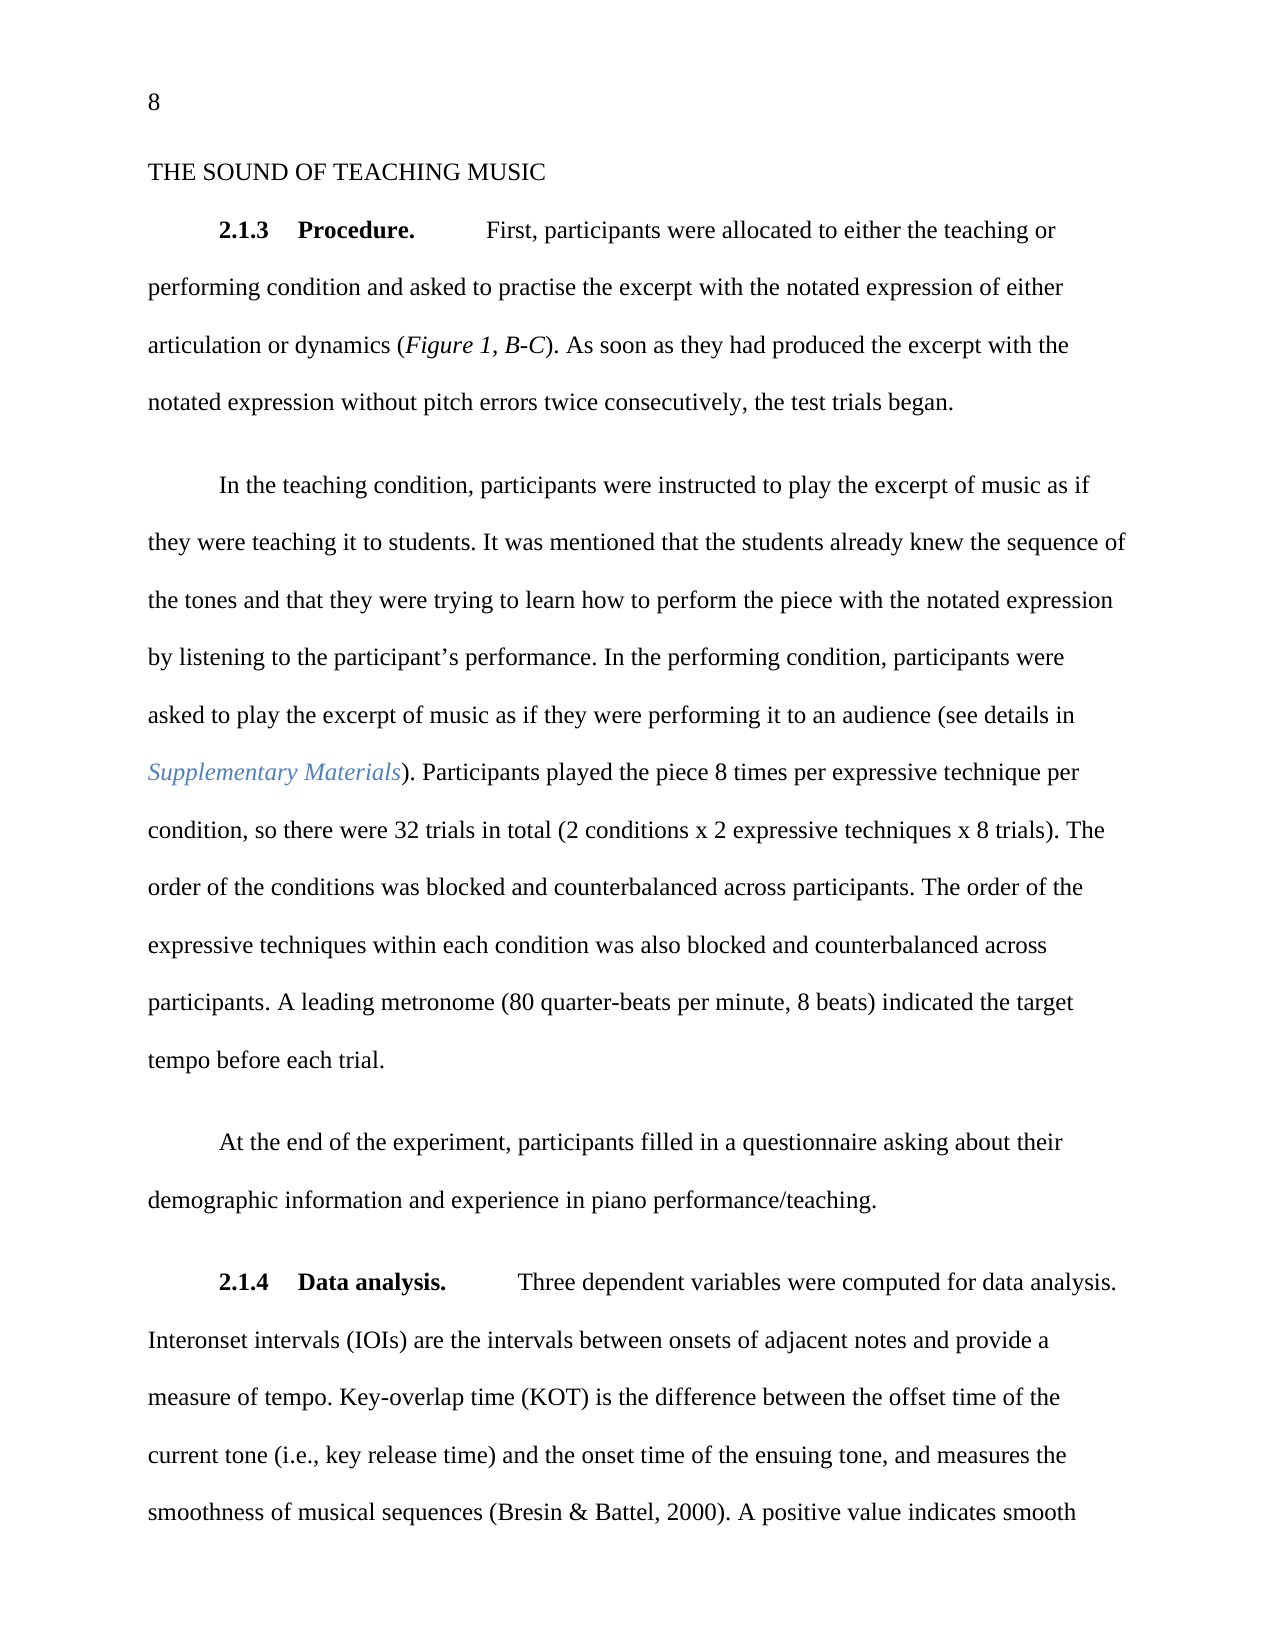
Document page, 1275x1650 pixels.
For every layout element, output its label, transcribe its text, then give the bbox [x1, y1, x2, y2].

text First, participants were allocated to either the teaching or performing condition and asked to practise the excerpt with the notated expression of either articulation or dynamics (Figure 1, B-C). As soon as they had produced the excerpt with the notated expression without pitch errors twice consecutively, the test trials began. [148, 215, 1127, 416]
subtitle 2.1.3 Procedure. [148, 215, 415, 244]
subtitle 2.1.4 Data analysis. [148, 1267, 446, 1296]
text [148, 1267, 1127, 1526]
text At the end of the experiment, participants filled in a questionnaire asking about their demographic information and experience in piano performance/teaching. [148, 1127, 1127, 1214]
text In the teaching condition, participants were instructed to play the excerpt of music as if they were teaching it to students. It was mentioned that the students already knew the sequence of the tones and that they were trying to learn how to perform the piece with the notated expression by listening to the participant’s performance. In the performing condition, participants were asked to play the excerpt of music as if they were performing it to an audience (see details in Supplementary Materials). Participants played the piece 8 times per expressive technique per condition, so there were 32 trials in total (2 conditions x 2 expressive techniques x 8 trials). The order of the conditions was blocked and counterbalanced across participants. The order of the expressive techniques within each condition was also blocked and counterbalanced across participants. A leading metronome (80 quarter-beats per minute, 8 beats) indicated the target tempo before each trial. [148, 470, 1127, 1074]
